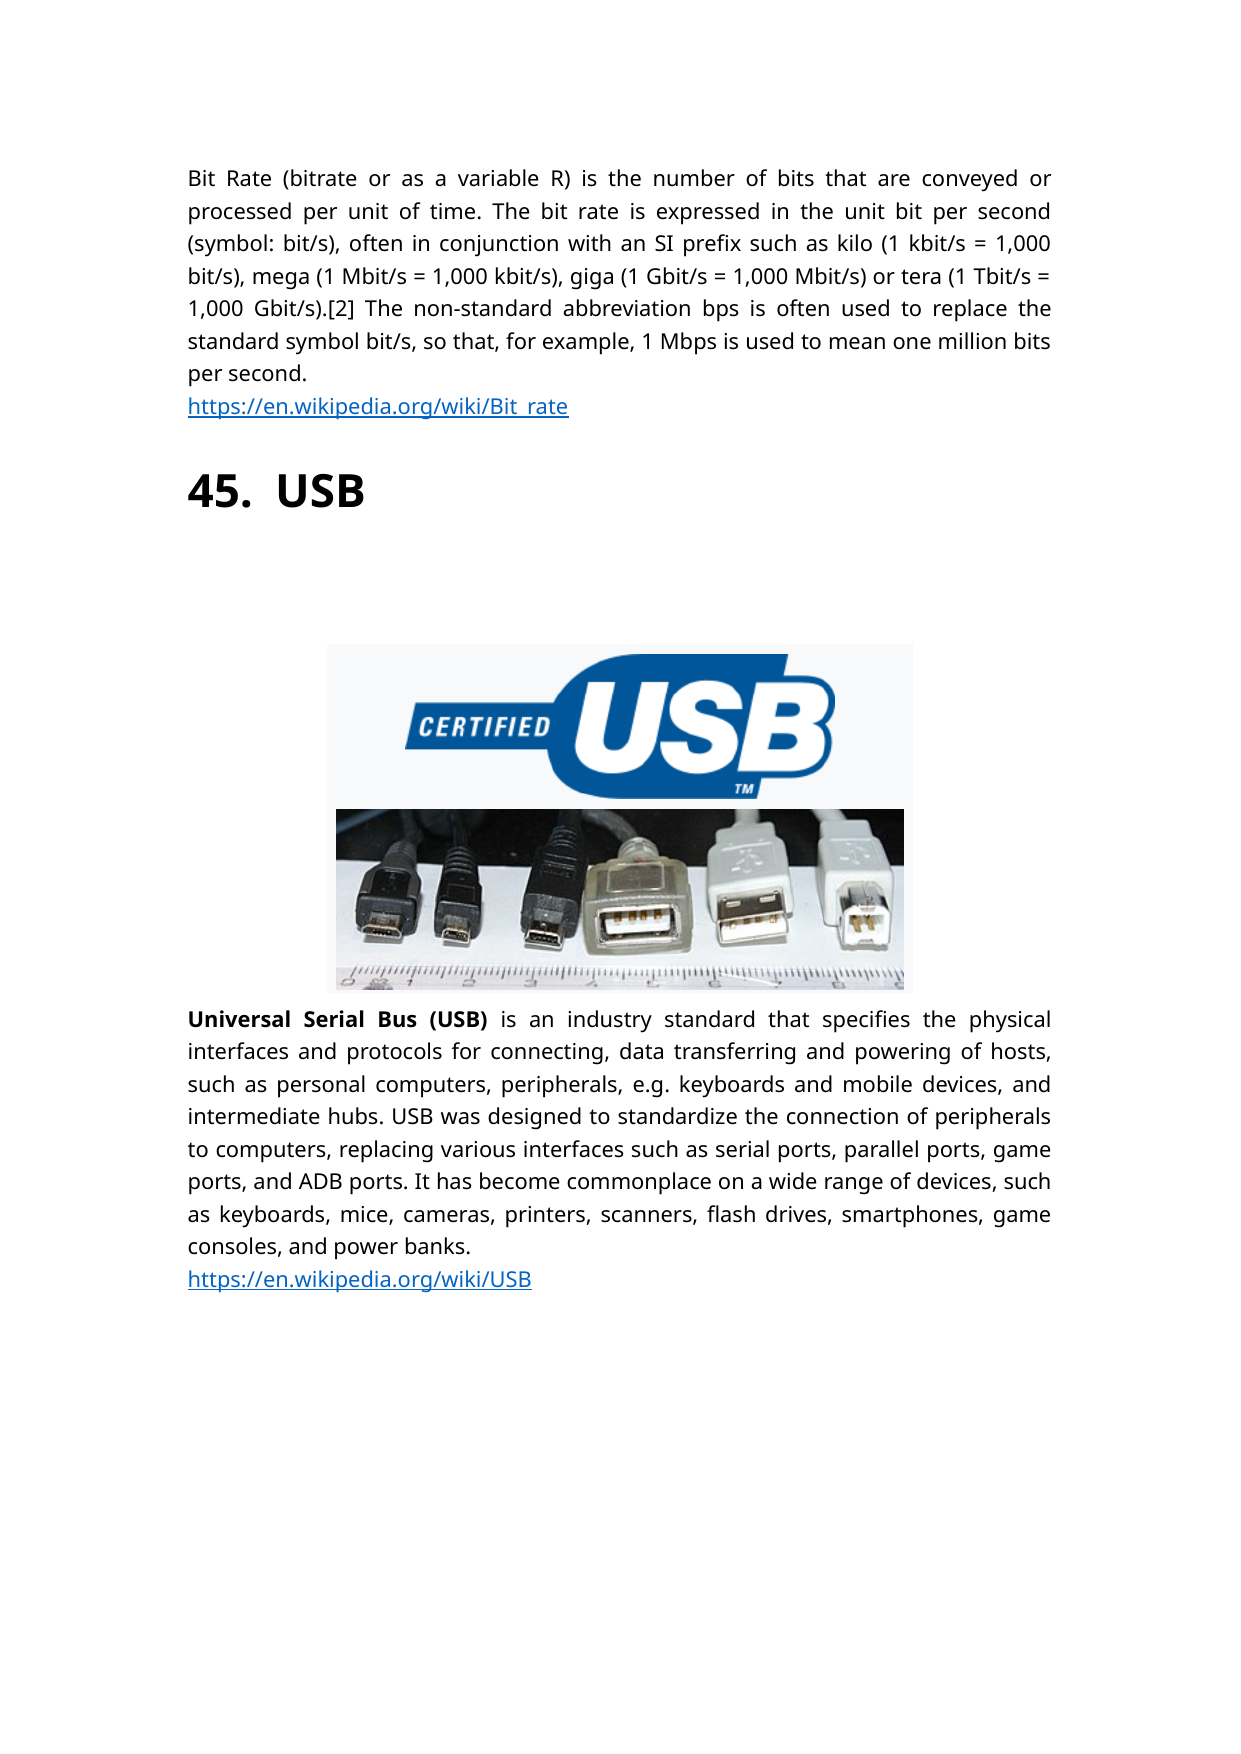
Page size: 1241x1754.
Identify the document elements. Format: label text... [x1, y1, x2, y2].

text https://en.wikipedia.org/wiki/USB [187, 1262, 1053, 1295]
text Bit Rate (bitrate or as a variable R) is the number of bits that are conveyed or processed per unit of time. The bit rate is expressed in the unit bit per second (symbol: bit/s), often in conjunction with an SI prefix such as kilo (1 kbit/s = 1,000 bit/s), mega (1 Mbit/s = 1,000 kbit/s), giga (1 Gbit/s = 1,000 Mbit/s) or tera (1 Tbit/s = 1,000 Gbit/s).[2] The non-standard abbreviation bps is often used to replace the standard symbol bit/s, so that, for example, 1 Mbps is used to mean one million bits per second. [187, 162, 1053, 389]
text https://en.wikipedia.org/wiki/Bit_rate [187, 389, 1053, 422]
subtitle USB [187, 457, 1053, 522]
picture [327, 644, 914, 993]
text Universal Serial Bus (USB) is an industry standard that specifies the physical interfaces and protocols for connecting, data transferring and powering of hosts, such as personal computers, peripherals, e.g. keyboards and mobile devices, and intermediate hubs. USB was designed to standardize the connection of peripherals to computers, replacing various interfaces such as serial ports, parallel ports, game ports, and ADB ports. It has become commonplace on a wide range of devices, such as keyboards, mice, cameras, printers, scanners, flash drives, smartphones, game consoles, and power banks. [187, 1002, 1053, 1262]
